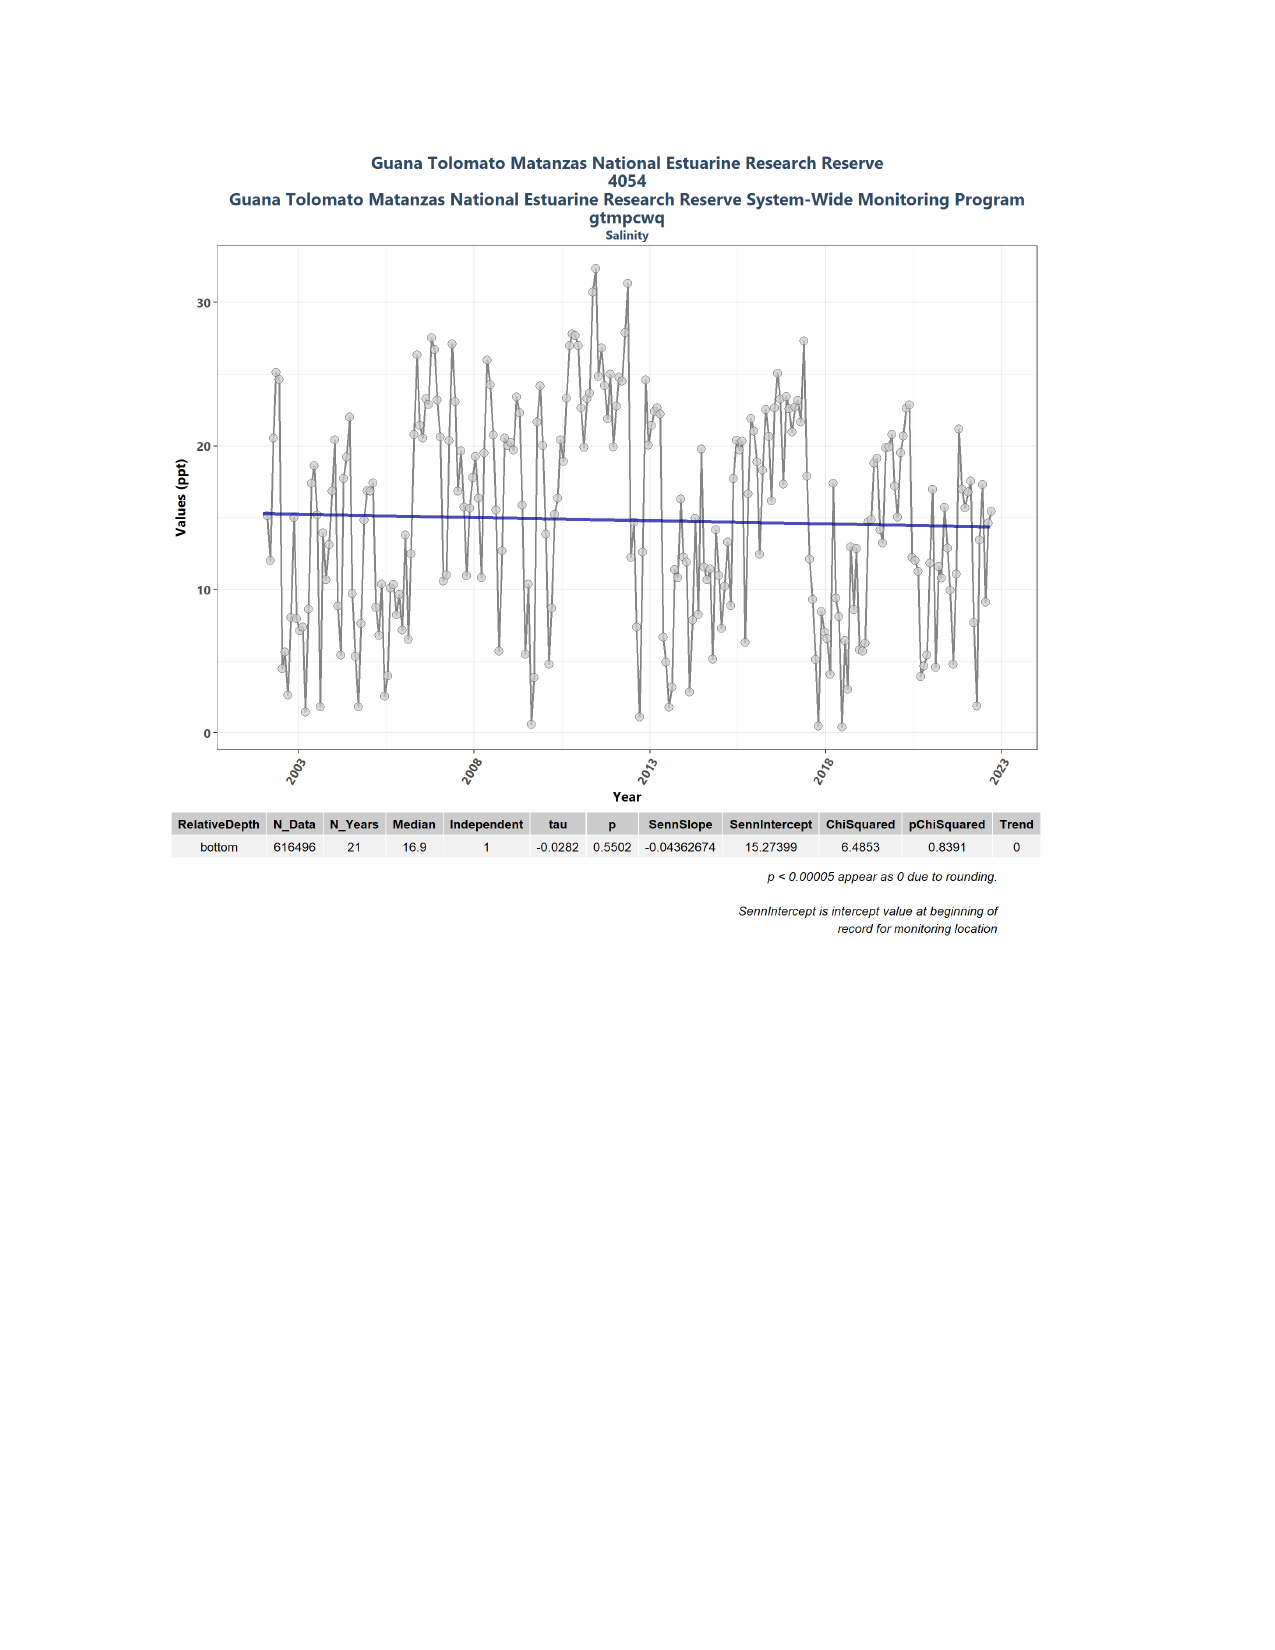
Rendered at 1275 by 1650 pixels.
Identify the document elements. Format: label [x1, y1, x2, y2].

picture [168, 150, 1044, 938]
